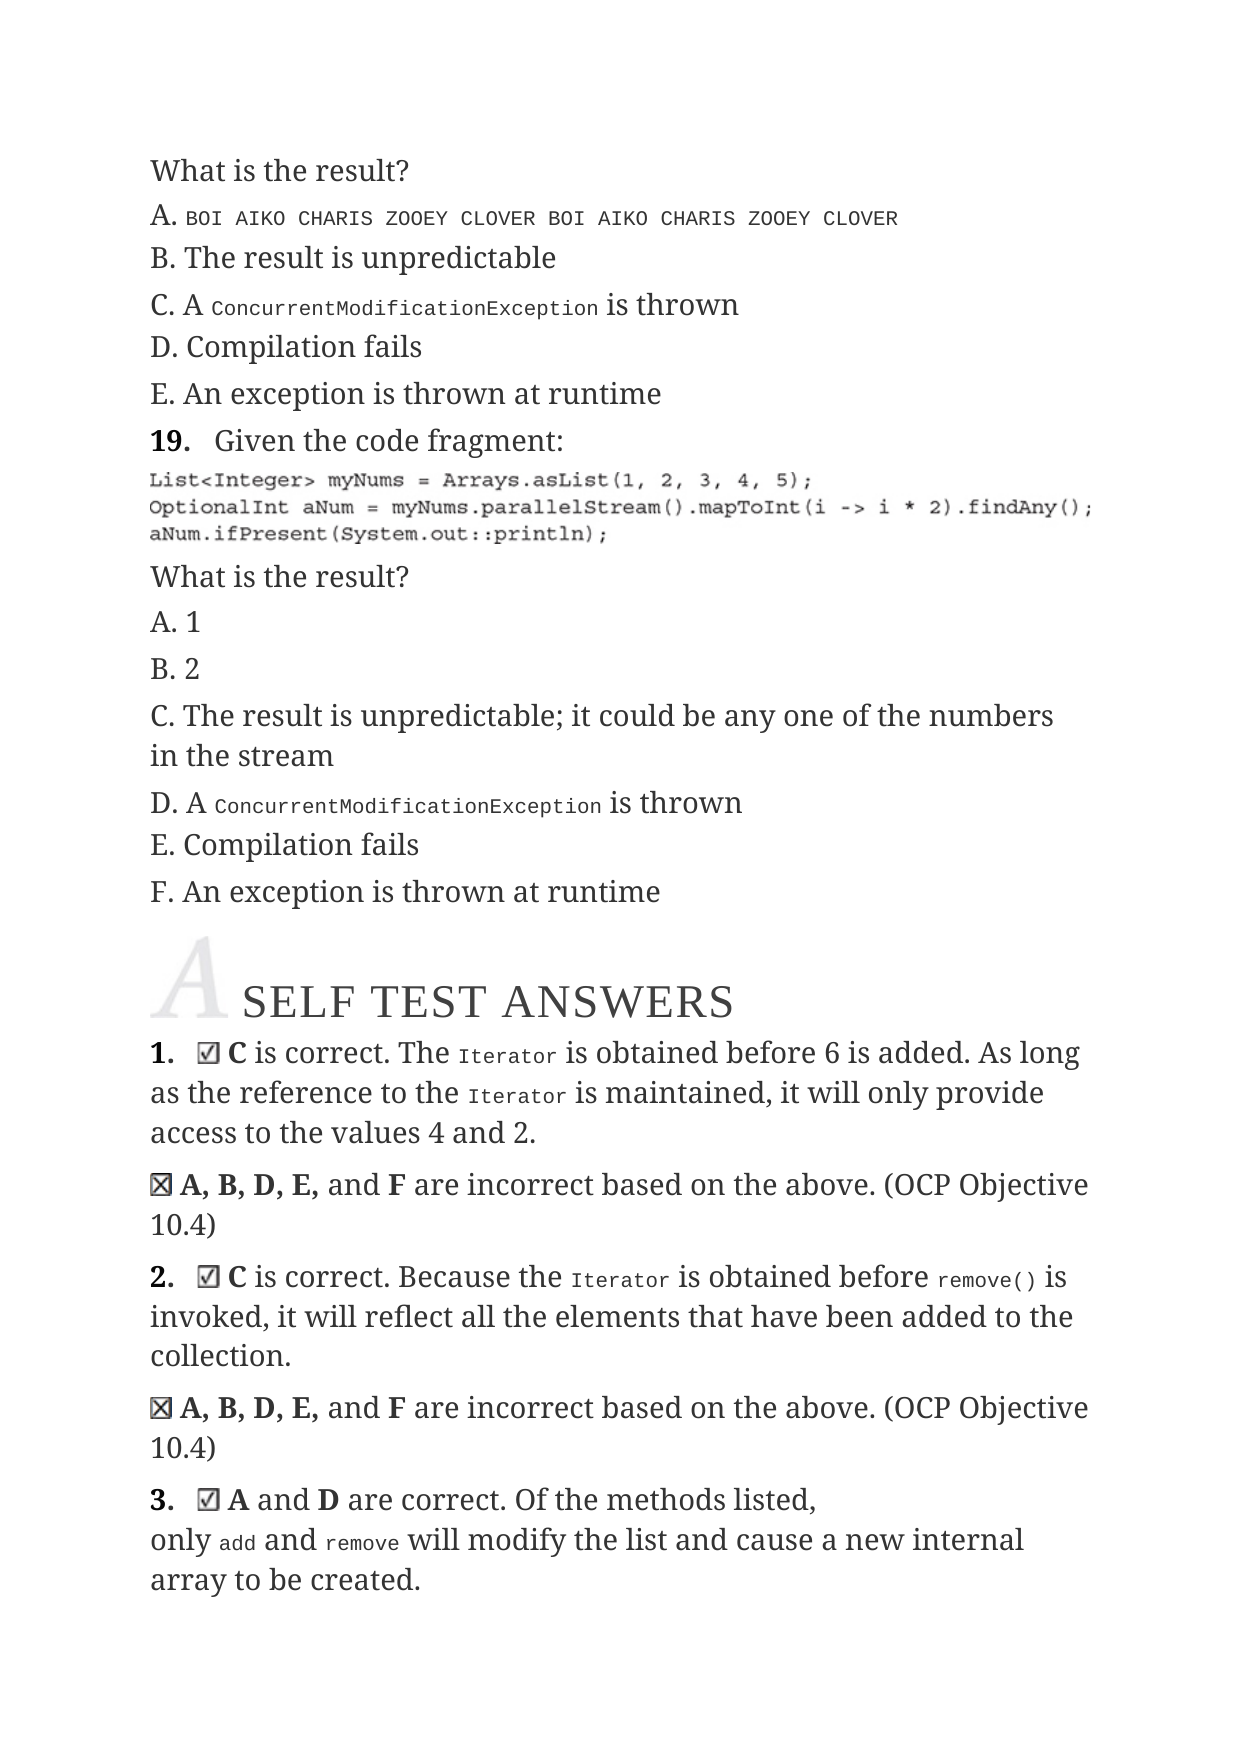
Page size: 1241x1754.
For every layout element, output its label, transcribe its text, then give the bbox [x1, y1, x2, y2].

picture [150, 936, 229, 1018]
text What is the result? [150, 556, 1090, 596]
text E. Compilation fails [150, 824, 1090, 864]
text D. Compilation fails [150, 326, 1090, 366]
picture [197, 1265, 220, 1288]
text C. A ConcurrentModificationException is thrown [150, 284, 1090, 324]
text A, B, D, E, and F are incorrect based on the above. (OCP Objective 10.4) [150, 1164, 1090, 1244]
text B. 2 [150, 648, 1090, 688]
text A. BOI AIKO CHARIS ZOOEY CLOVER BOI AIKO CHARIS ZOOEY CLOVER [150, 195, 1090, 234]
text C. The result is unpredictable; it could be any one of the numbers in the stream [150, 696, 1090, 775]
text 1. C is correct. The Iterator is obtained before 6 is added. As long as the reference to the Iterator is maintained, it will only provide access to the values 4 and 2. [150, 1033, 1090, 1152]
picture [197, 1488, 220, 1511]
text 3. A and D are correct. Of the methods listed, only add and remove will modify the list and cause a new internal array to be created. [150, 1480, 1090, 1599]
text A. 1 [150, 601, 1090, 641]
picture [150, 1173, 172, 1196]
text F. An exception is thrown at runtime [150, 872, 1090, 911]
text D. A ConcurrentModificationException is thrown [150, 782, 1090, 822]
text E. An exception is thrown at runtime [150, 373, 1090, 413]
picture [150, 1397, 172, 1419]
picture [150, 472, 1091, 544]
text What is the result? [150, 150, 1090, 190]
text 2. C is correct. Because the Iterator is obtained before remove() is invoked, it will reflect all the elements that have been added to the collection. [150, 1256, 1090, 1375]
text SELF TEST ANSWERS [150, 936, 1090, 1028]
text A, B, D, E, and F are incorrect based on the above. (OCP Objective 10.4) [150, 1388, 1090, 1467]
picture [197, 1042, 220, 1064]
text B. The result is unpredictable [150, 237, 1090, 277]
text 19. Given the code fragment: [150, 421, 1090, 460]
